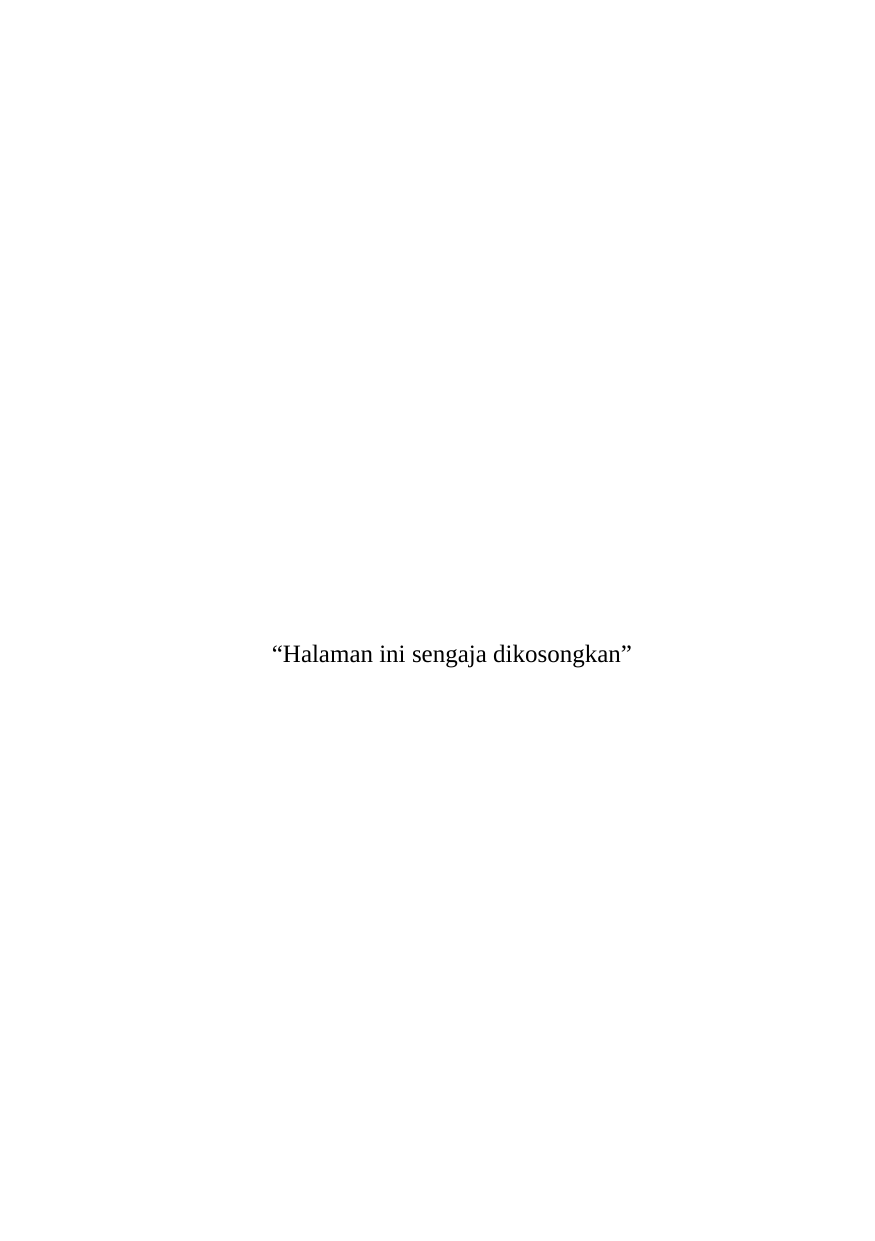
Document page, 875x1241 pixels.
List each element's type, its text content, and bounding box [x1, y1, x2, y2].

text “Halaman ini sengaja dikosongkan” [148, 639, 756, 667]
